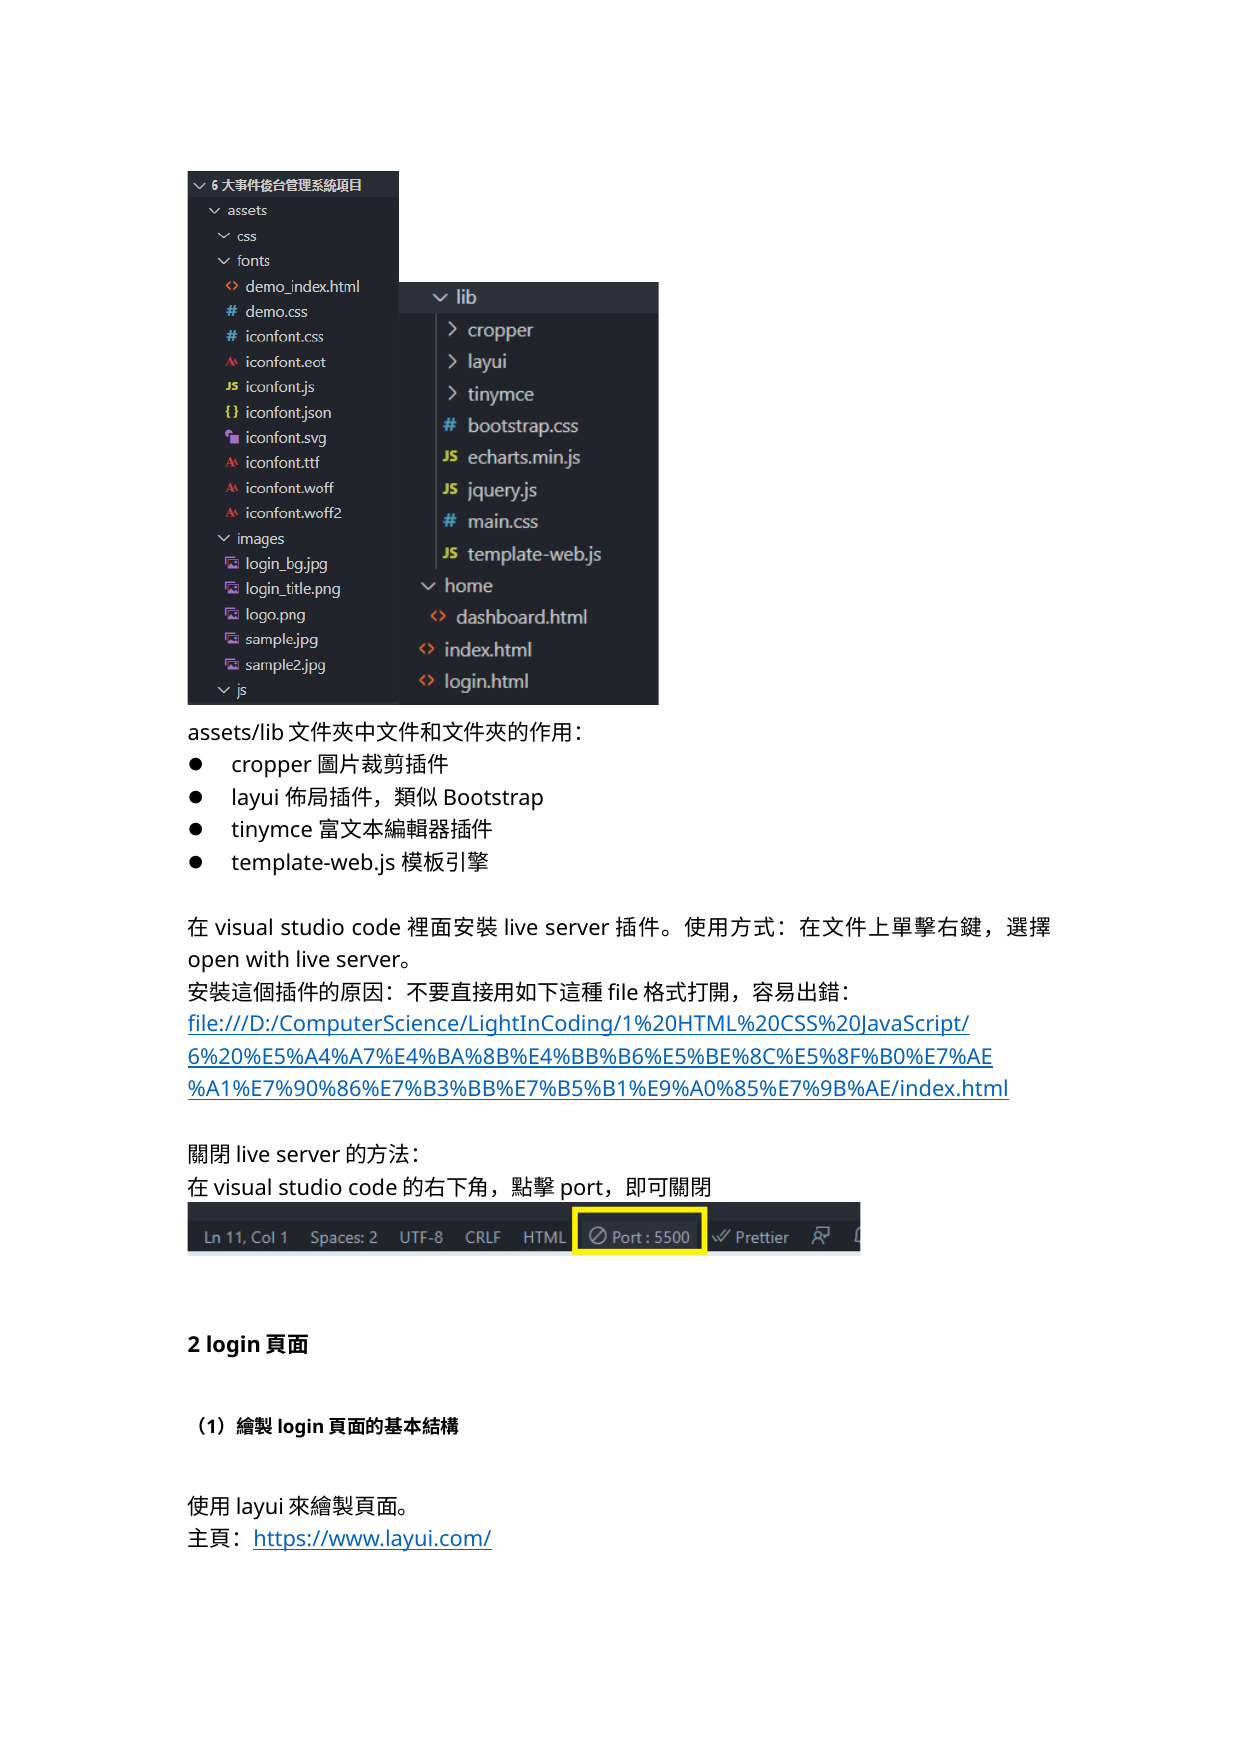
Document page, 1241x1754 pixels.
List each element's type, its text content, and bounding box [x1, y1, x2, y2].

text 主頁：https://www.layui.com/ [187, 1521, 1053, 1554]
text file:///D:/ComputerScience/LightInCoding/1%20HTML%20CSS%20JavaScript/6%20%E5%A4%A7%E4%BA%8B%E4%BB%B6%E5%BE%8C%E5%8F%B0%E7%AE%A1%E7%90%86%E7%B3%BB%E7%B5%B1%E9%A0%85%E7%9B%AE/index.html [187, 1007, 1053, 1104]
text 在visual studio code的右下角，點擊port，即可關閉 [187, 1169, 1053, 1202]
picture [187, 171, 659, 705]
list cropper 圖片裁剪插件 [187, 747, 1053, 779]
list template-web.js 模板引擎 [187, 844, 1053, 877]
list layui 佈局插件，類似Bootstrap [187, 779, 1053, 812]
list tinymce 富文本編輯器插件 [187, 812, 1053, 844]
subtitle （1）繪製login頁面的基本結構 [187, 1409, 1053, 1442]
text assets/lib文件夾中文件和文件夾的作用： [187, 714, 1053, 747]
text 關閉live server的方法： [187, 1137, 1053, 1169]
picture [187, 1202, 861, 1256]
text 使用layui來繪製頁面。 [187, 1489, 1053, 1521]
text 安裝這個插件的原因：不要直接用如下這種file格式打開，容易出錯： [187, 974, 1053, 1007]
subtitle 2 login頁面 [187, 1327, 1053, 1359]
text 在visual studio code裡面安裝live server插件。使用方式：在文件上單擊右鍵，選擇open with live server。 [187, 909, 1053, 974]
